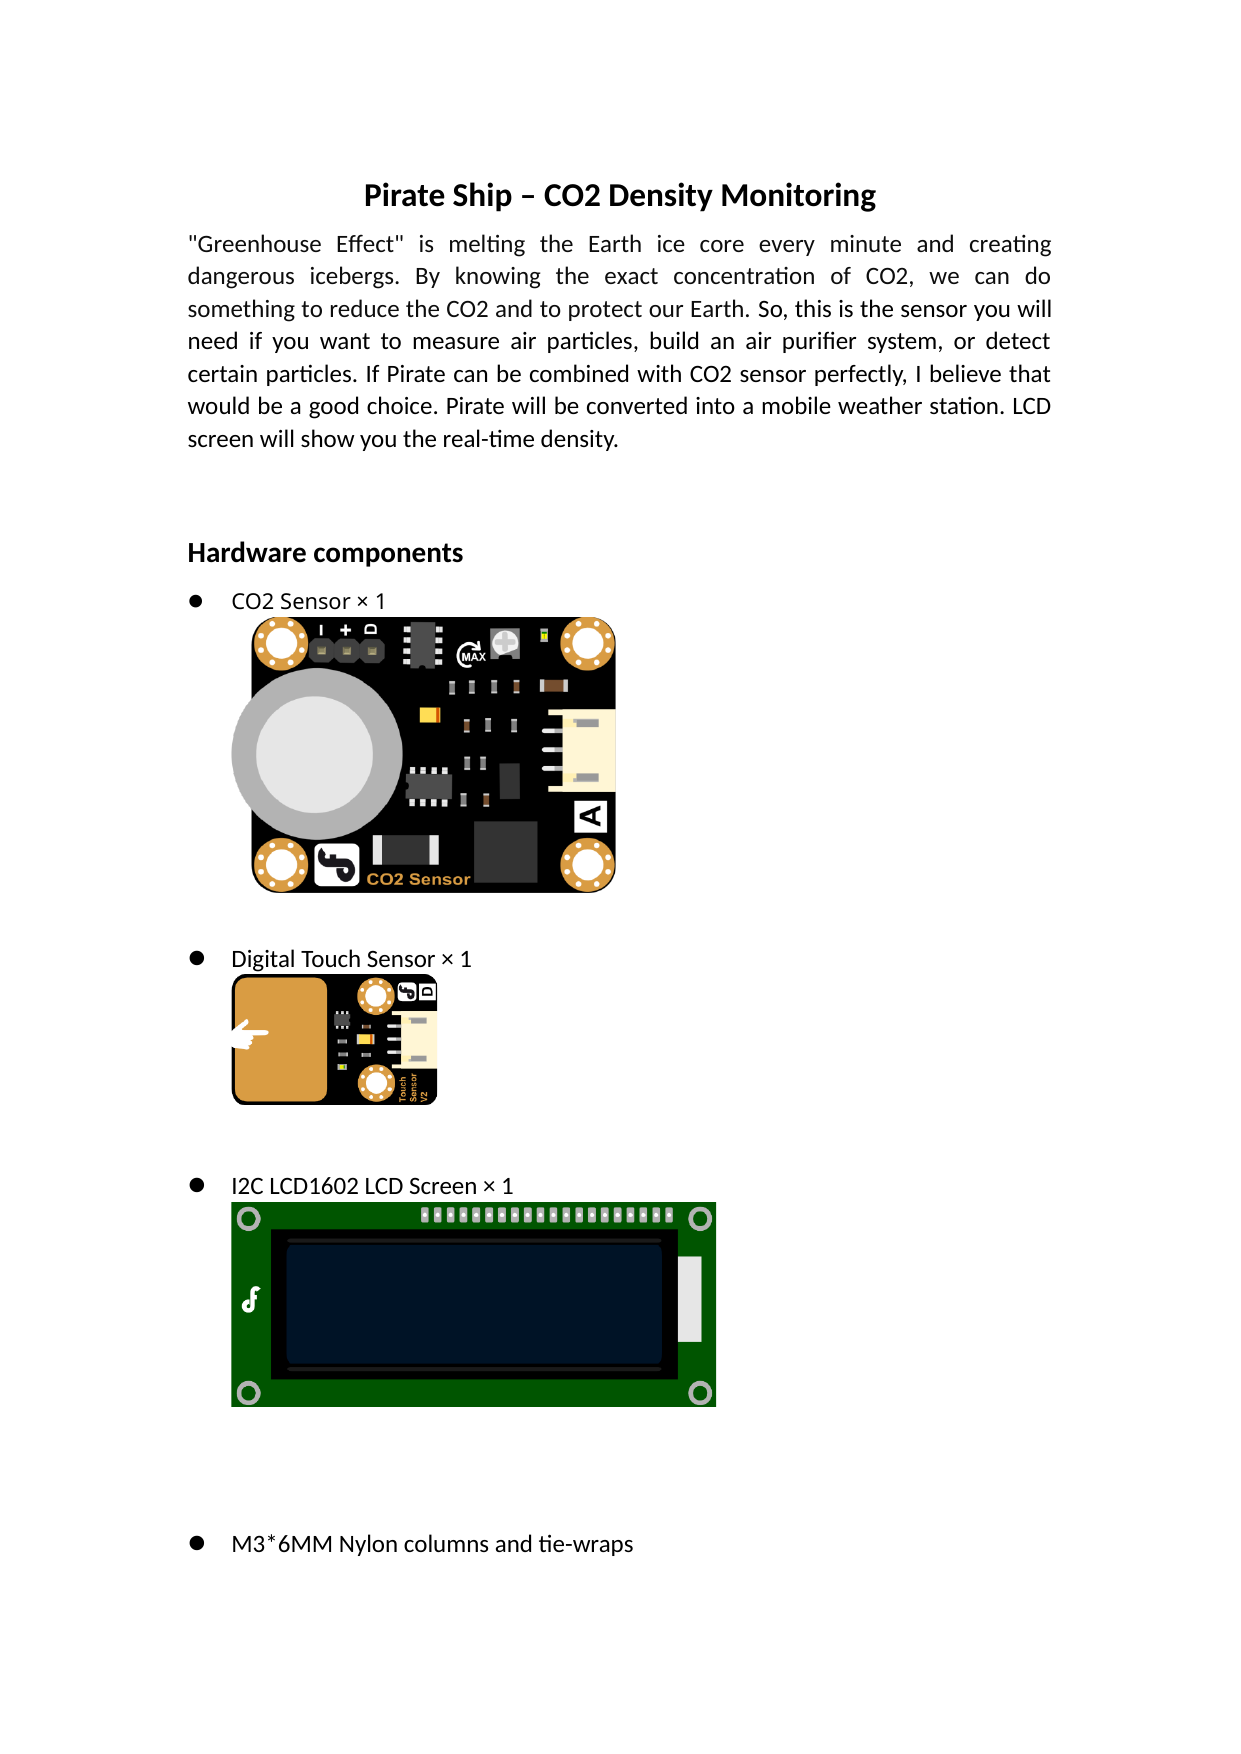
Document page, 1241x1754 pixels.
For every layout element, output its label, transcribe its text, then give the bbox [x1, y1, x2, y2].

picture [231, 1202, 717, 1407]
text Hardware components [187, 519, 1053, 584]
text "Greenhouse Effect" is melting the Earth ice core every minute and creating dangerous icebergs. By knowing the exact concentration of CO2, we can do something to reduce the CO2 and to protect our Earth. So, this is the sensor you will need if you want to measure air particles, build an air purifier system, or detect certain particles. If Pirate can be combined with CO2 sensor perfectly, I believe that would be a good choice. Pirate will be converted into a mobile weather station. LCD screen will show you the real-time density. [187, 227, 1053, 454]
list Digital Touch Sensor × 1 [187, 942, 1053, 974]
picture [231, 974, 438, 1105]
list M3*6MM Nylon columns and tie-wraps [187, 1527, 1053, 1559]
picture [231, 617, 616, 893]
text Pirate Ship – CO2 Density Monitoring [187, 162, 1053, 227]
list I2C LCD1602 LCD Screen × 1 [187, 1169, 1053, 1202]
list CO2 Sensor × 1 [187, 584, 1053, 617]
